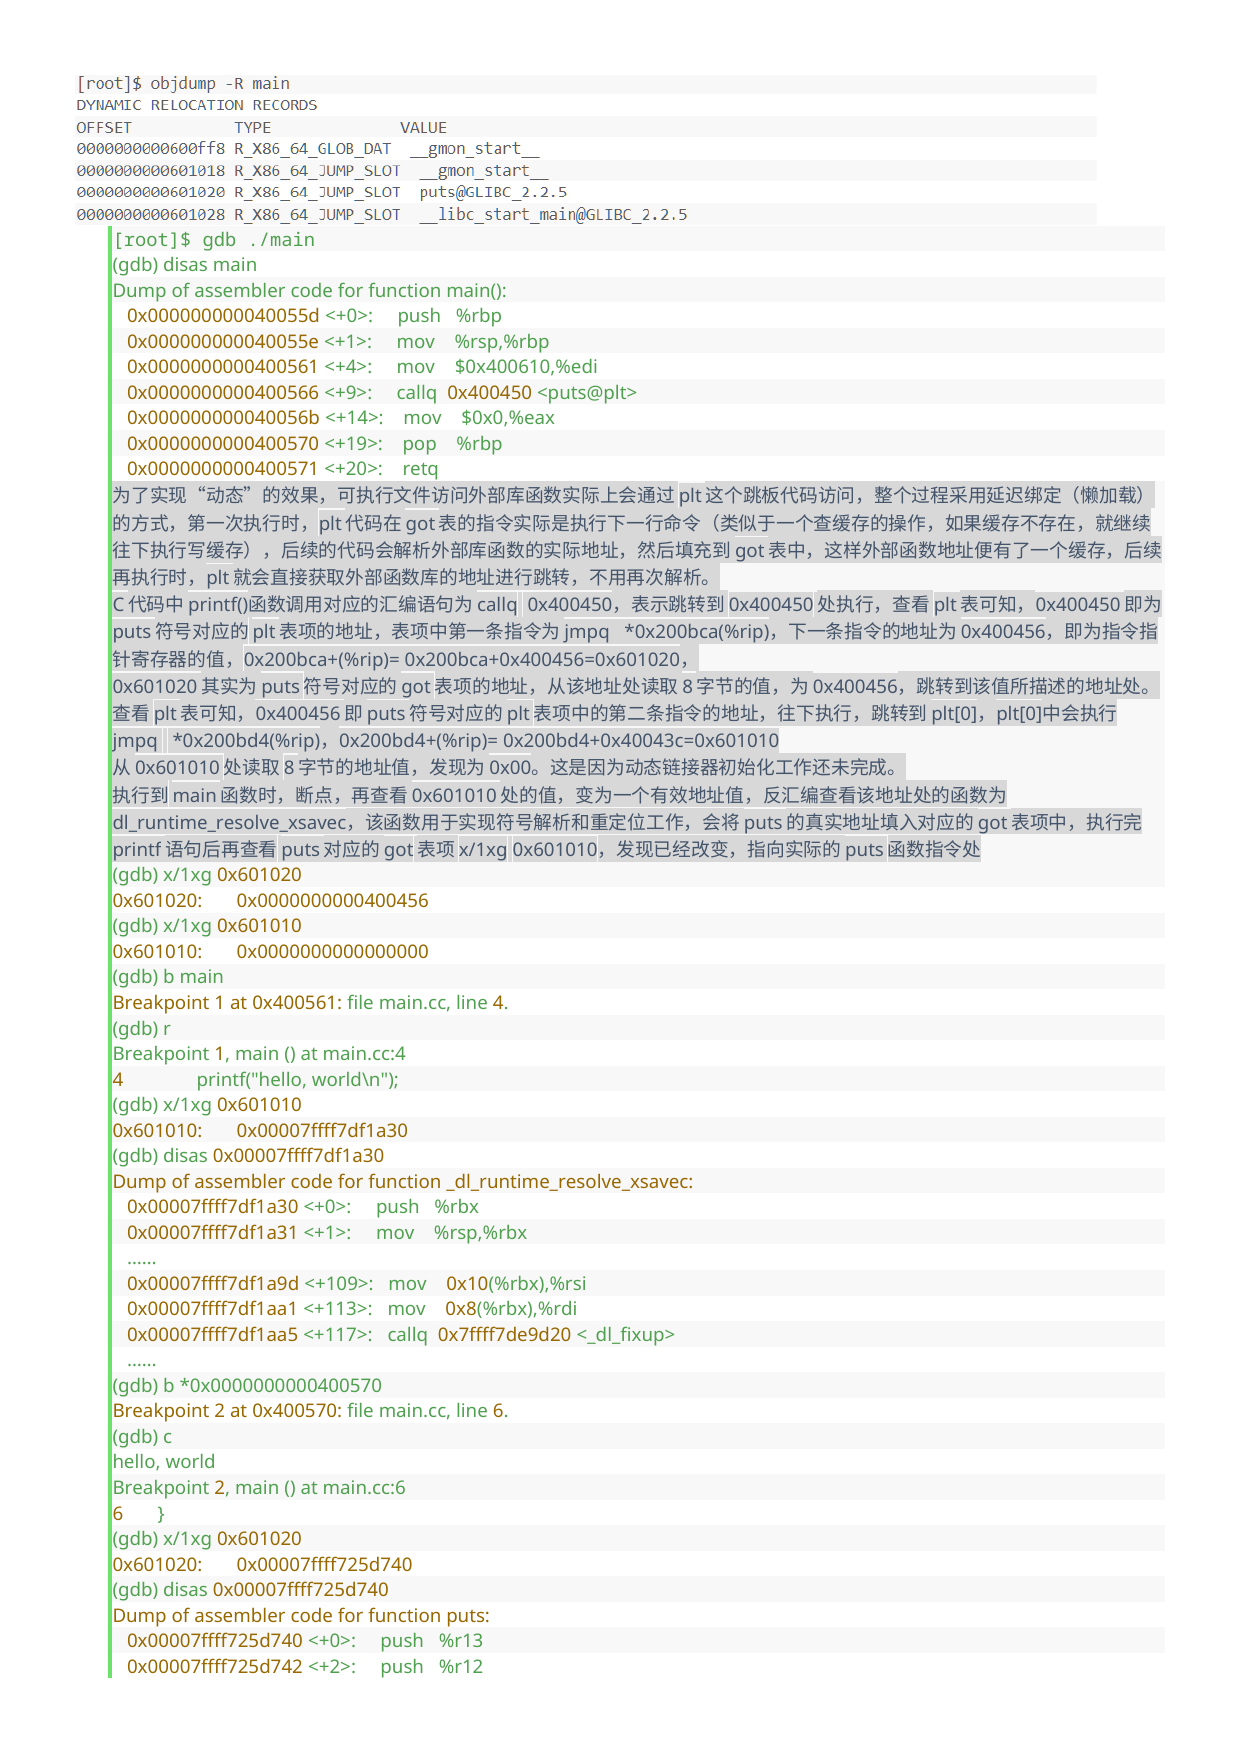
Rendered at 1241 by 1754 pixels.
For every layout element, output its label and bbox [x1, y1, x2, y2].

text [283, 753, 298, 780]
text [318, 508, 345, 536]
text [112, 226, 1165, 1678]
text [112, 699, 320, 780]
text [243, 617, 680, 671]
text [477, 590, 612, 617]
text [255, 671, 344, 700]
picture [75, 75, 1097, 226]
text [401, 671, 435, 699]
